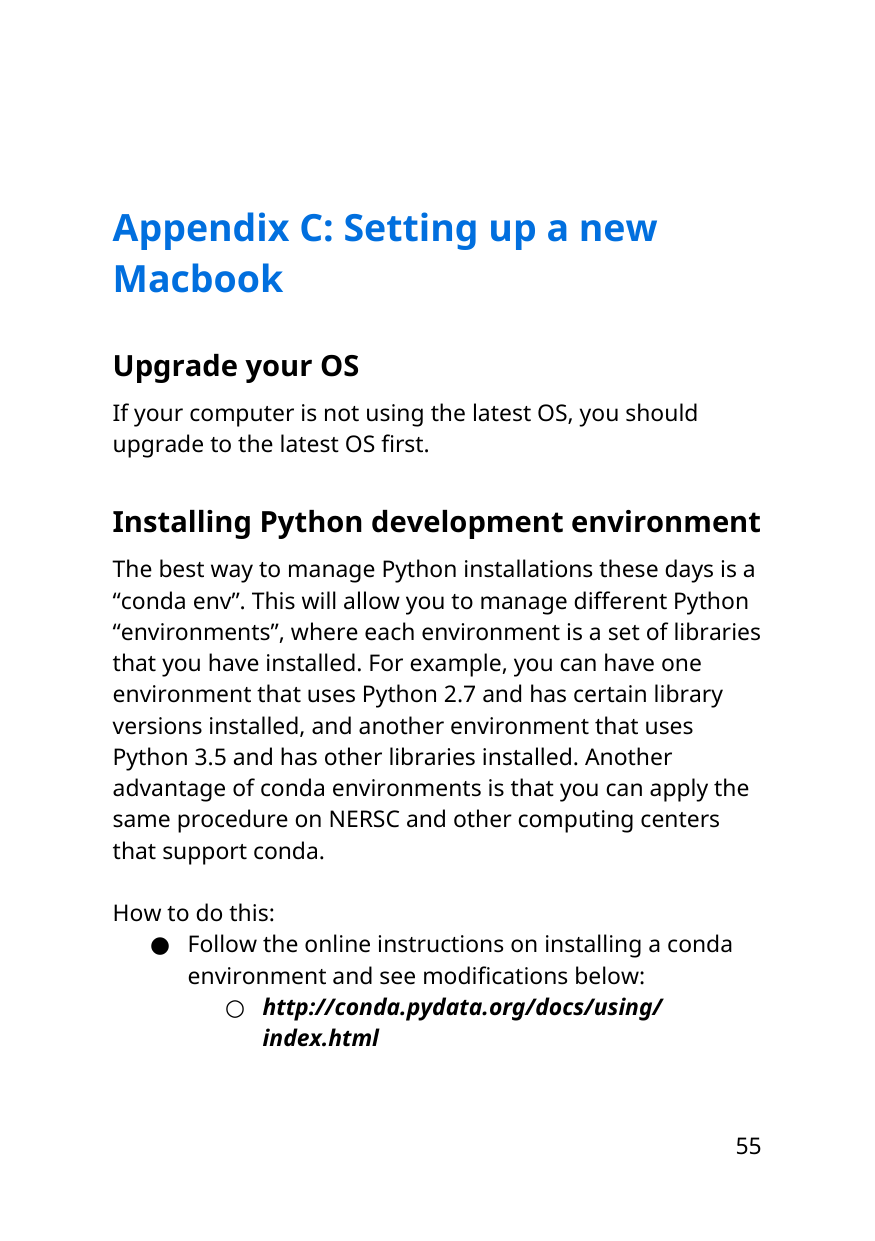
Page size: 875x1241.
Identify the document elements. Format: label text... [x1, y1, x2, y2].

list http://conda.pydata.org/docs/using/index.html [225, 991, 762, 1053]
subtitle Installing Python development environment [112, 501, 762, 541]
text If your computer is not using the latest OS, you should upgrade to the latest OS first. [112, 397, 762, 459]
text How to do this: [112, 897, 762, 928]
subtitle Appendix C: Setting up a new Macbook [112, 201, 762, 303]
list Follow the online instructions on installing a conda environment and see modifications below: [150, 928, 762, 991]
text The best way to manage Python installations these days is a “conda env”. This will allow you to manage different Python “environments”, where each environment is a set of libraries that you have installed. For example, you can have one environment that uses Python 2.7 and has certain library versions installed, and another environment that uses Python 3.5 and has other libraries installed. Another advantage of conda environments is that you can apply the same procedure on NERSC and other computing centers that support conda. [112, 553, 762, 866]
subtitle Upgrade your OS [112, 345, 762, 384]
